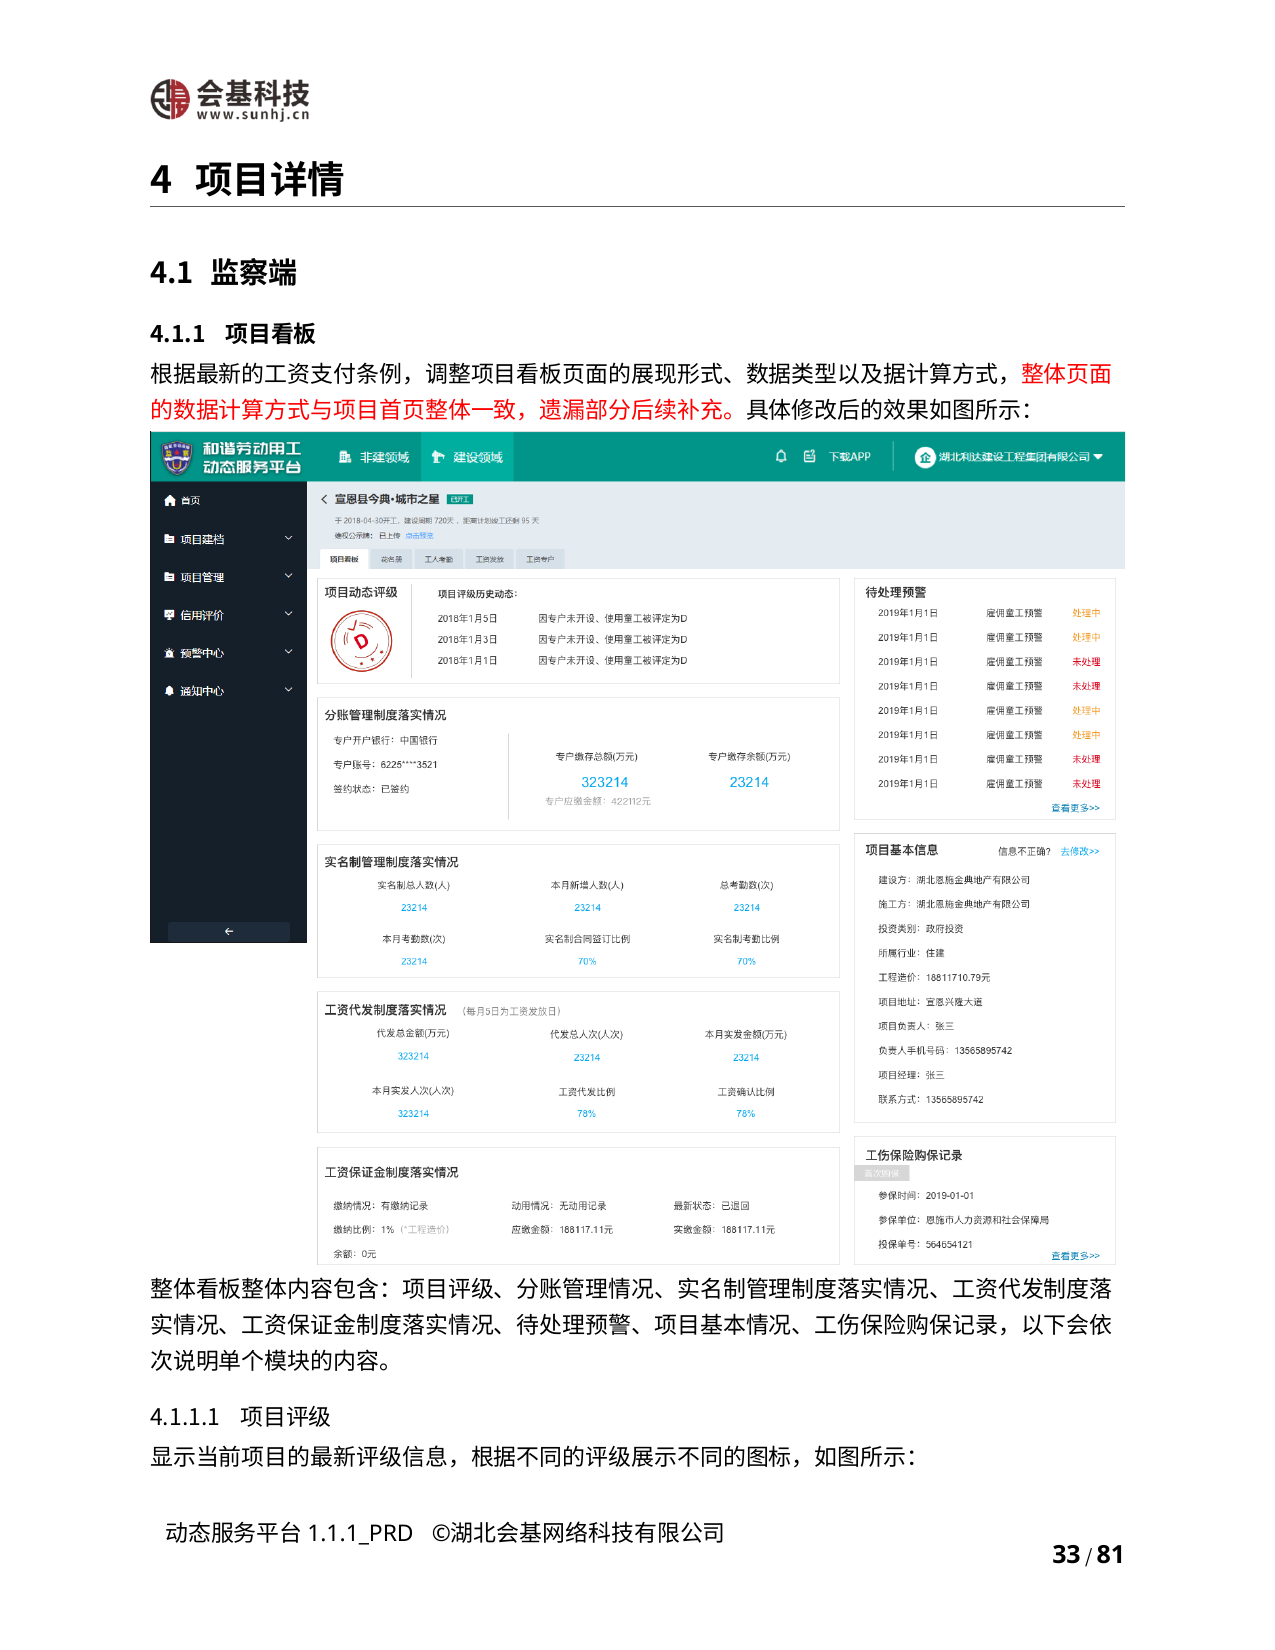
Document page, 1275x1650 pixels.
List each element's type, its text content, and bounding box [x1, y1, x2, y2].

subtitle 监察端 [150, 249, 1125, 291]
subtitle 项目看板 [150, 316, 1125, 349]
subtitle 项目评级 [150, 1399, 1125, 1432]
picture [150, 79, 309, 122]
text 显示当前项目的最新评级信息，根据不同的评级展示不同的图标，如图所示： [150, 1439, 1125, 1472]
subtitle 项目详情 [150, 150, 1125, 206]
picture [150, 431, 1125, 1265]
text 整体看板整体内容包含：项目评级、分账管理情况、实名制管理制度落实情况、工资代发制度落实情况、工资保证金制度落实情况、待处理预警、项目基本情况、工伤保险购保记录，以下会依次说明单个模块的内容。 [150, 1271, 1125, 1376]
text 根据最新的工资支付条例，调整项目看板页面的展现形式、数据类型以及据计算方式，整体页面的数据计算方式与项目首页整体一致，遗漏部分后续补充。具体修改后的效果如图所示： [150, 356, 1125, 425]
